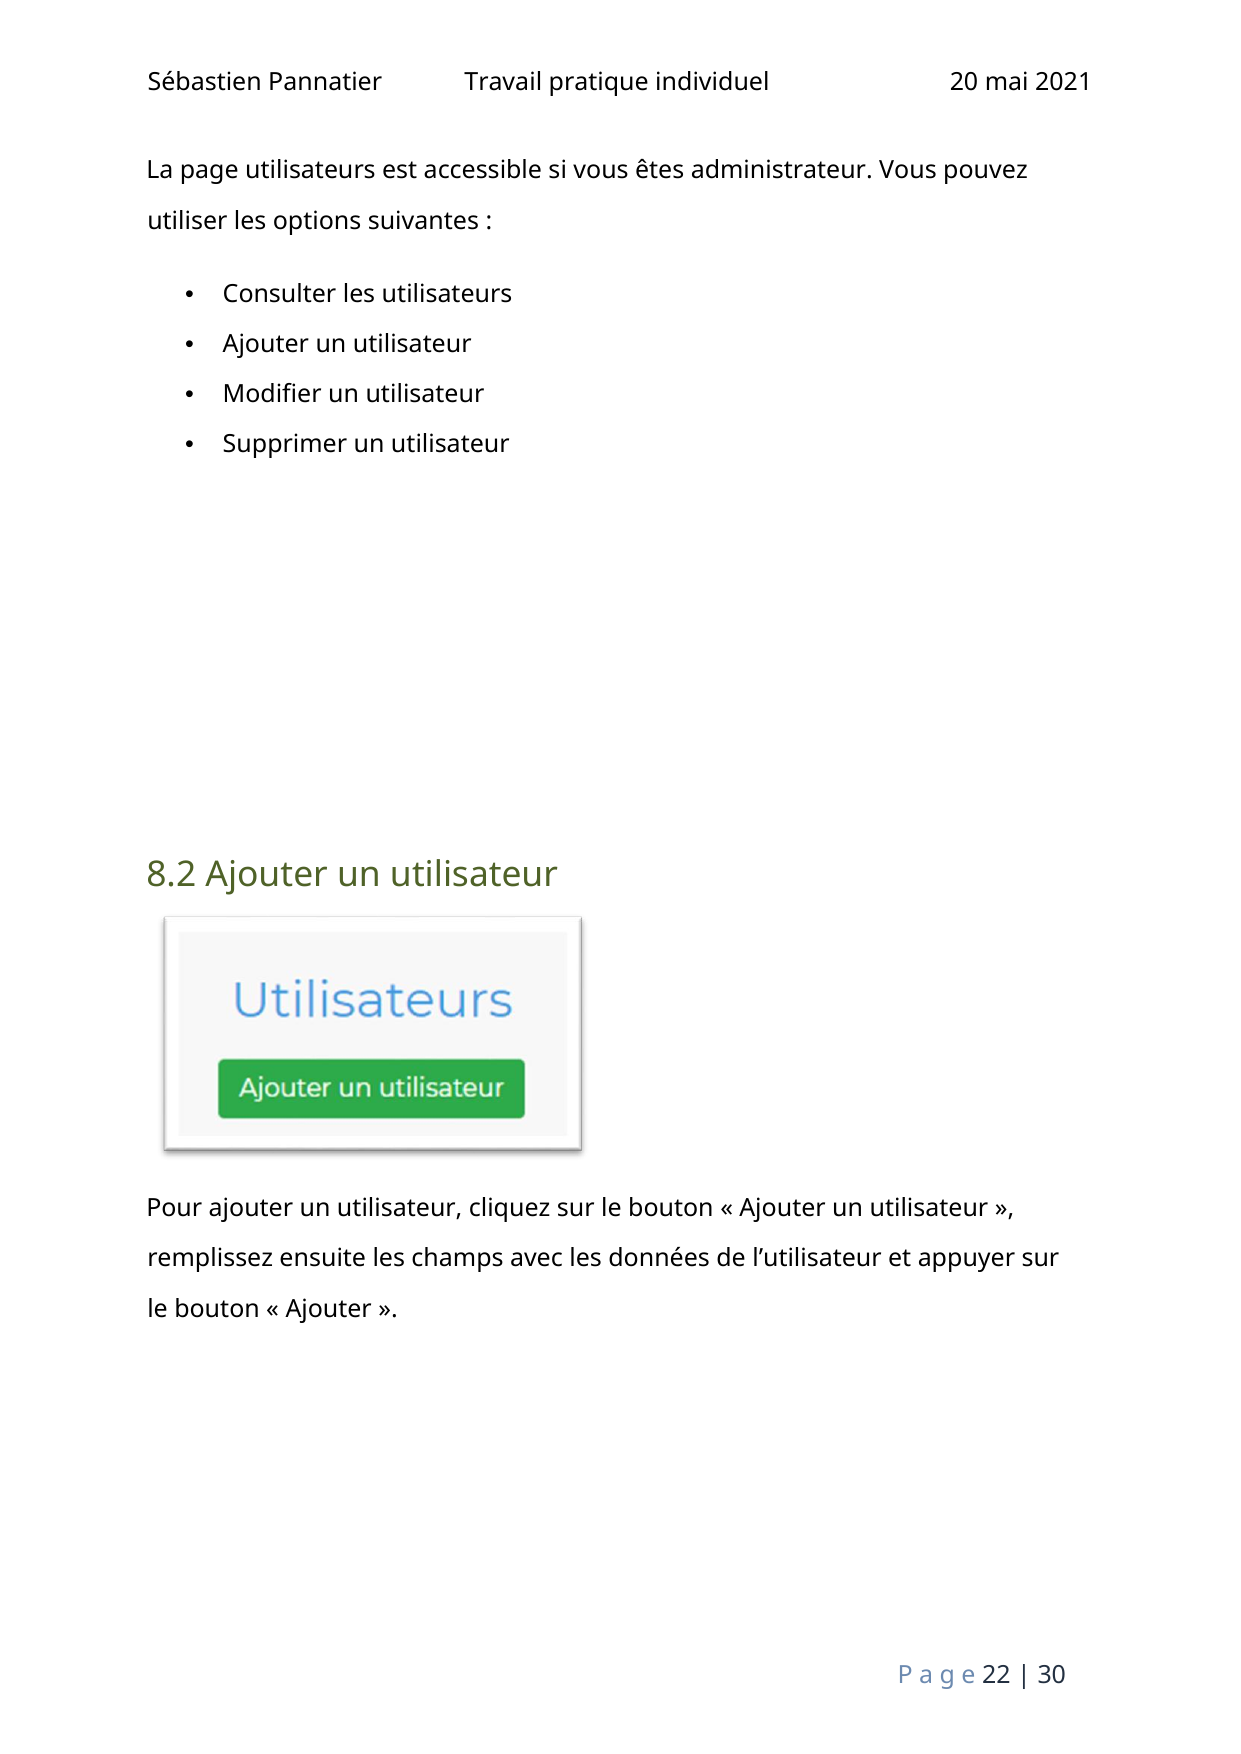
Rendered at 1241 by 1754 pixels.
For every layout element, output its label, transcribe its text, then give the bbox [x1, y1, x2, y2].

subtitle 8.2 Ajouter un utilisateur [146, 849, 1167, 897]
list Modifier un utilisateur [185, 376, 1114, 410]
text Pour ajouter un utilisateur, cliquez sur le bouton « Ajouter un utilisateur », remplissez ensuite les champs avec les données de l’utilisateur et appuyer sur le bouton « Ajouter ». [146, 1189, 1084, 1325]
text La page utilisateurs est accessible si vous êtes administrateur. Vous pouvez utiliser les options suivantes : [146, 152, 1114, 237]
list Supprimer un utilisateur [185, 426, 1114, 460]
list Ajouter un utilisateur [185, 326, 1114, 360]
picture [154, 911, 590, 1163]
list Consulter les utilisateurs [185, 276, 1114, 310]
